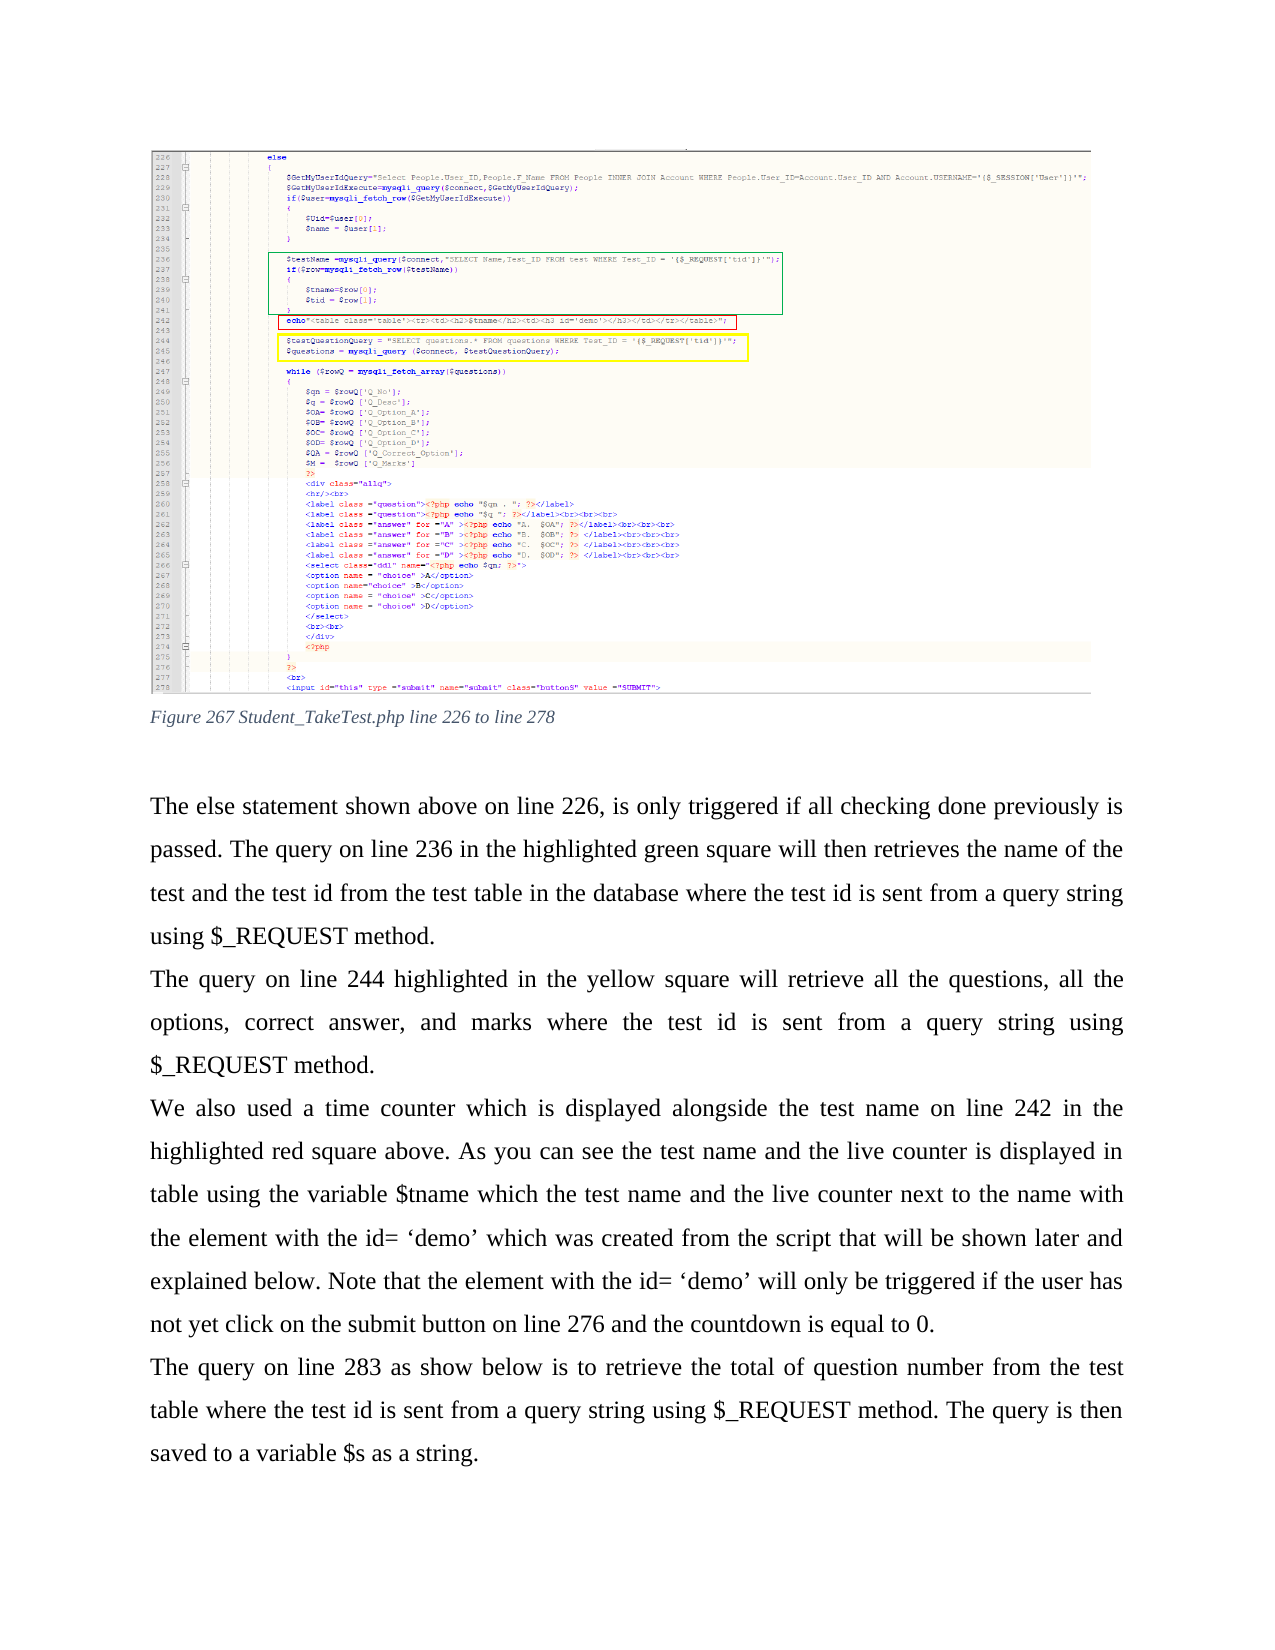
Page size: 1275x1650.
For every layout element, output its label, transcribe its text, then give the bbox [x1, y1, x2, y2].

text The query on line 283 as show below is to retrieve the total of question number from the test table where the test id is sent from a query string using $_REQUEST method. The query is then saved to a variable $s as a string. [150, 1352, 1125, 1467]
text The query on line 244 highlighted in the yellow square will retrieve all the questions, all the options, correct answer, and marks where the test id is sent from a query string using $_REQUEST method. [150, 964, 1125, 1079]
picture [150, 149, 1091, 694]
text We also used a time counter which is displayed alongside the test name on line 242 in the highlighted red square above. As you can see the test name and the live counter is displayed in table using the variable $tname which the test name and the live counter next to the name with the element with the id= ‘demo’ which was created from the script that will be shown later and explained below. Note that the element with the id= ‘demo’ will only be triggered if the user has not yet click on the submit button on line 276 and the countdown is equal to 0. [150, 1093, 1125, 1338]
text The else statement shown above on line 226, is only triggered if all checking done previously is passed. The query on line 236 in the highlighted green square will then retrieves the name of the test and the test id from the test table in the database where the test id is sent from a query string using $_REQUEST method. [150, 791, 1125, 949]
